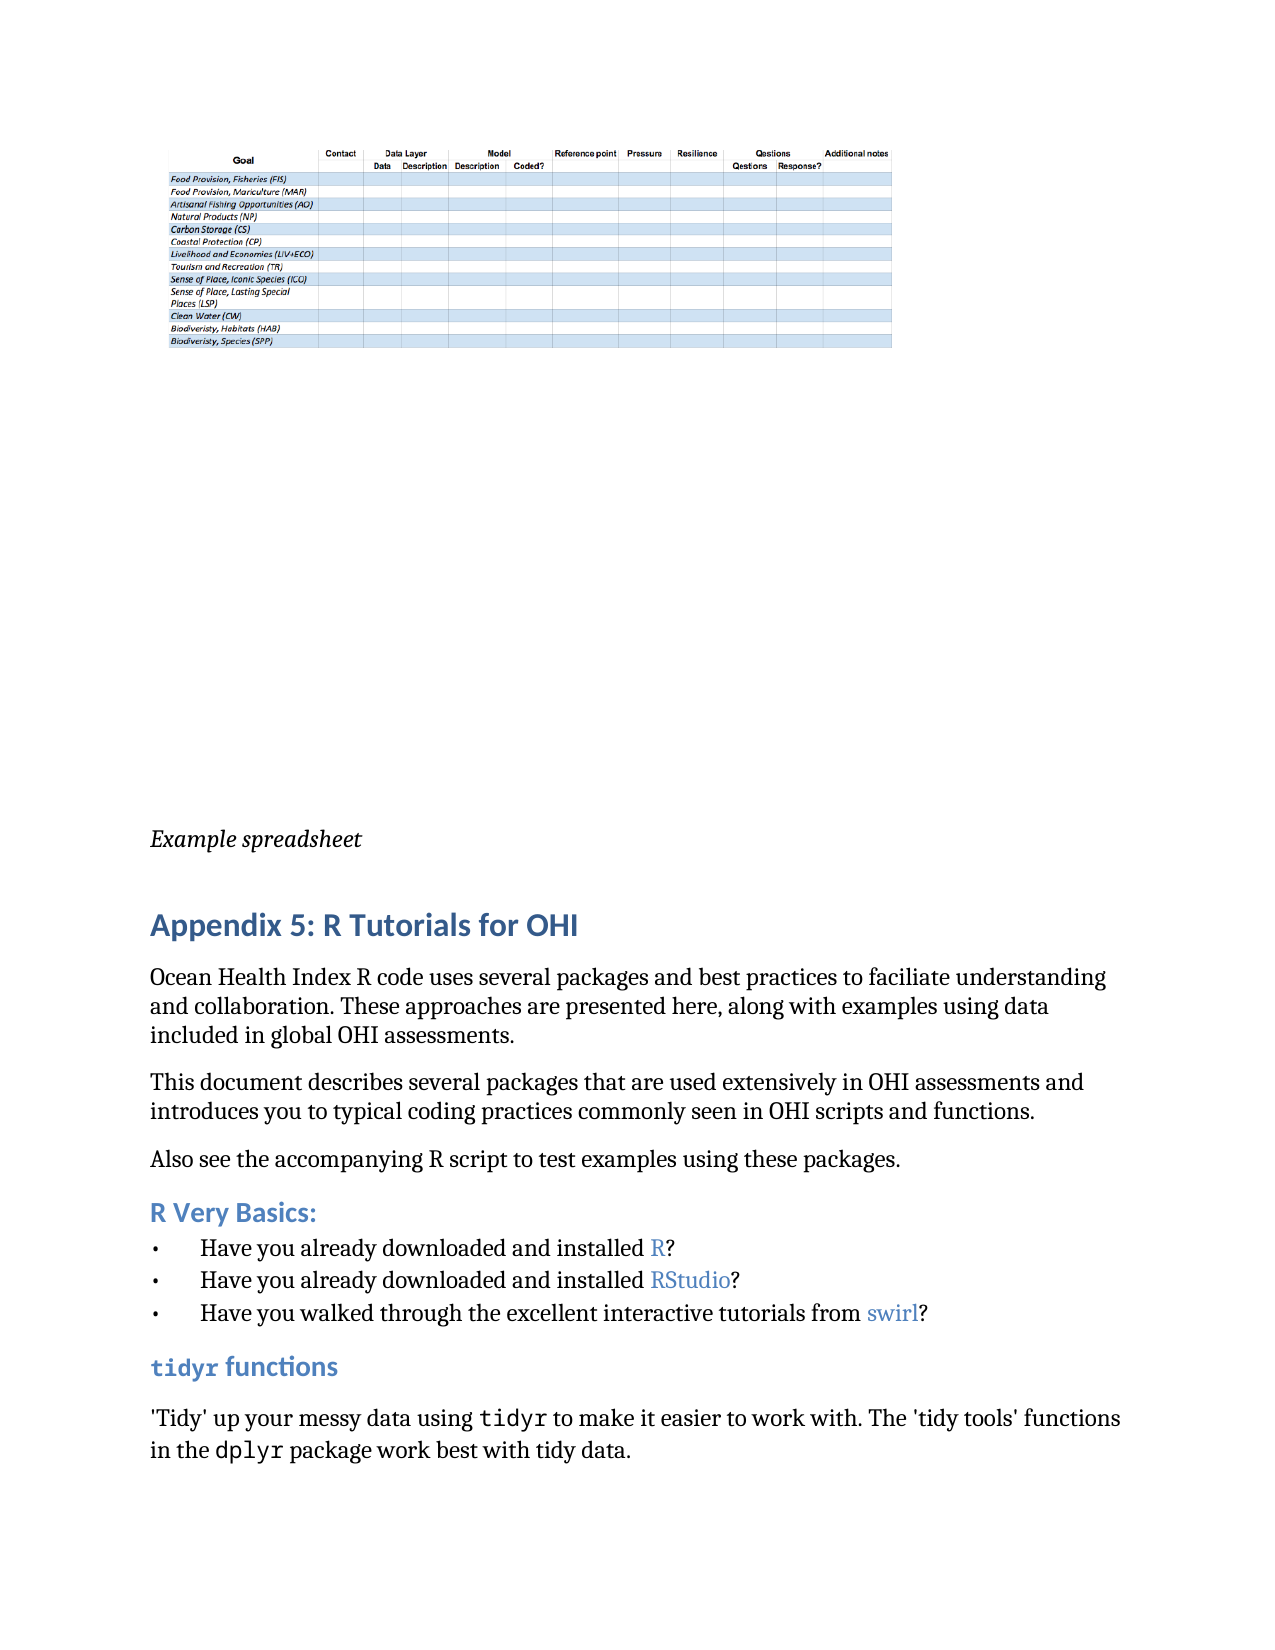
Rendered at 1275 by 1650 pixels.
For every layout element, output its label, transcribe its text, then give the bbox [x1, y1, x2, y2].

picture [168, 150, 1044, 807]
subtitle tidyr functions [150, 1348, 1125, 1384]
text This document describes several packages that are used extensively in OHI assessments and introduces you to typical coding practices commonly seen in OHI scripts and functions. [150, 1068, 1125, 1126]
text Ocean Health Index R code uses several packages and best practices to faciliate understanding and collaboration. These approaches are presented here, along with examples using data included in global OHI assessments. [150, 963, 1125, 1049]
list Have you walked through the excellent interactive tutorials from swirl? [150, 1298, 1125, 1327]
text Also see the accompanying R script to test examples using these packages. [150, 1144, 1125, 1173]
text 'Tidy' up your messy data using tidyr to make it easier to work with. The 'tidy tools' functions in the dplyr package work best with tidy data. [150, 1402, 1125, 1465]
text Example spreadsheet [150, 825, 1125, 854]
subtitle R Very Basics: [150, 1194, 1125, 1230]
list Have you already downloaded and installed R? [150, 1233, 1125, 1262]
list Have you already downloaded and installed RStudio? [150, 1266, 1125, 1295]
subtitle Appendix 5: R Tutorials for OHI [150, 904, 1125, 944]
